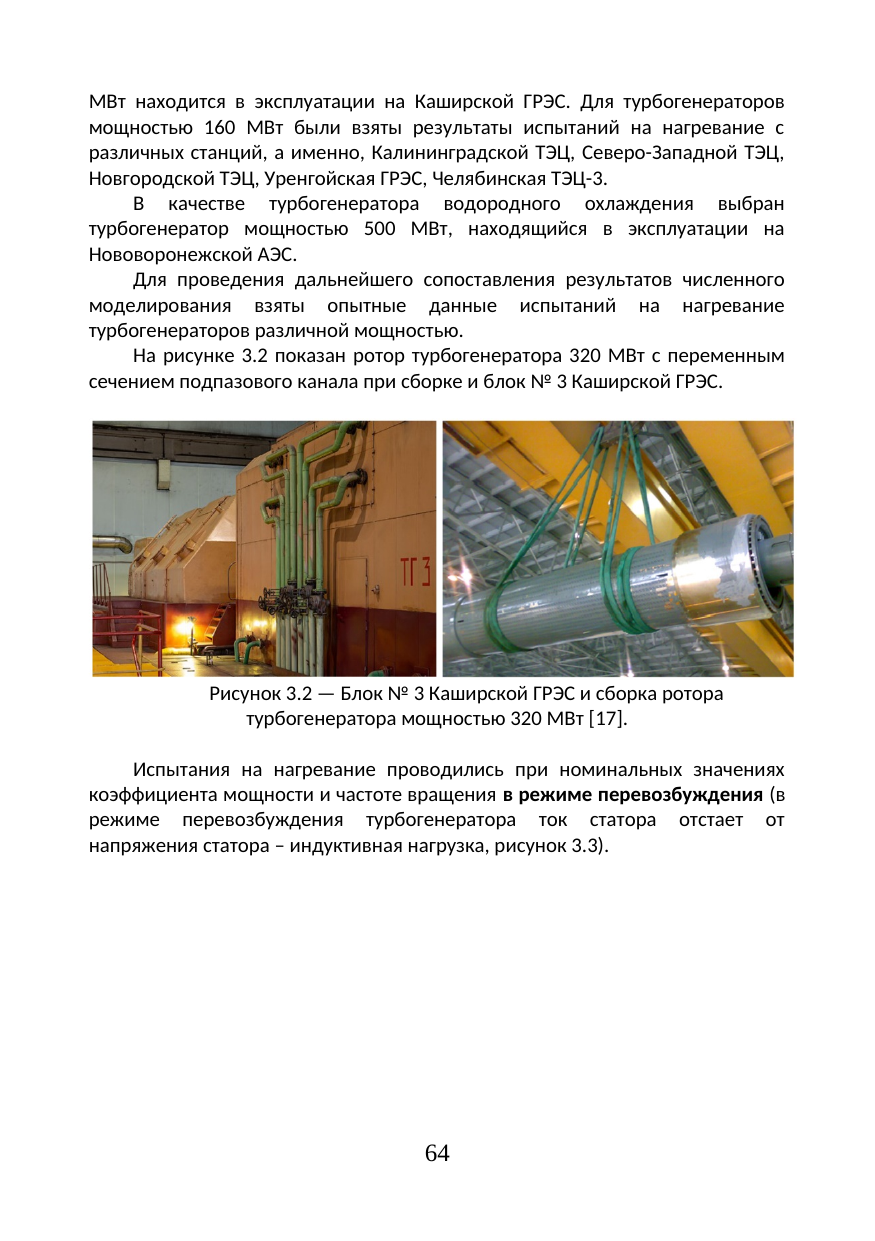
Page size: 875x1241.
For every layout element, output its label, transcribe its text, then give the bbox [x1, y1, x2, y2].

text В качестве турбогенератора водородного охлаждения выбран турбогенератор мощностью 500 МВт, находящийся в эксплуатации на Нововоронежской АЭС. [88, 190, 786, 266]
text На рисунке 3.2 показан ротор турбогенератора 320 МВт с переменным сечением подпазового канала при сборке и блок № 3 Каширской ГРЭС. [88, 343, 786, 393]
text Для проведения дальнейшего сопоставления результатов численного моделирования взяты опытные данные испытаний на нагревание турбогенераторов различной мощностью. [88, 266, 786, 343]
picture [88, 418, 800, 680]
text Испытания на нагревание проводились при номинальных значениях коэффициента мощности и частоте вращения в режиме перевозбуждения (в режиме перевозбуждения турбогенератора ток статора отстает от напряжения статора – индуктивная нагрузка, рисунок 3.3). [88, 756, 786, 857]
text Рисунок 3.2 — Блок № 3 Каширской ГРЭС и сборка ротора турбогенератора мощностью 320 МВт [17]. [88, 680, 786, 731]
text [88, 88, 786, 190]
